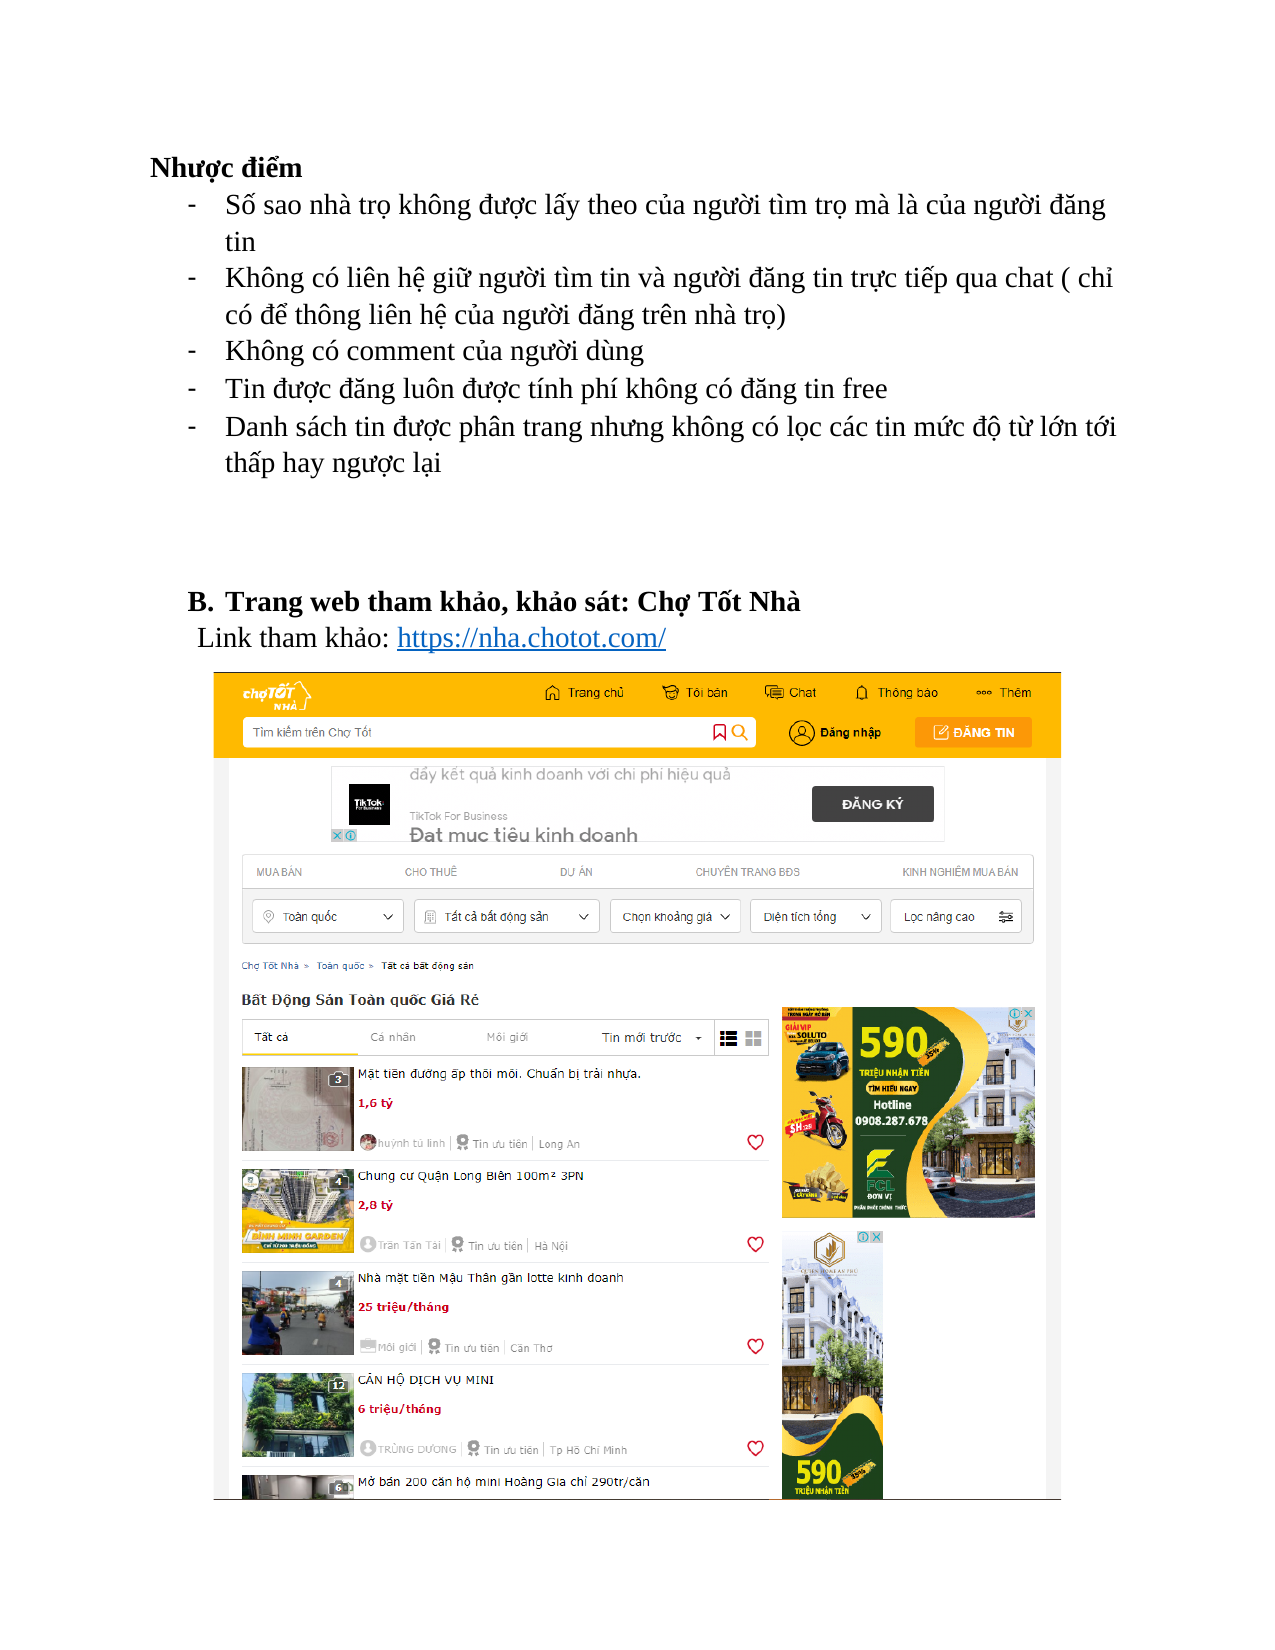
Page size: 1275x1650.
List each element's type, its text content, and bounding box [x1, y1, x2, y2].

list Không có comment của người dùng [187, 332, 1125, 368]
subtitle Trang web tham khảo, khảo sát: Chợ Tốt Nhà [187, 584, 1125, 617]
list Không có liên hệ giữ người tìm tin và người đăng tin trực tiếp qua chat ( chỉ có để thông liên hệ của người đăng trên nhà trọ) [187, 259, 1125, 330]
text Link tham khảo: https://nha.chotot.com/ [197, 620, 1125, 653]
list Tin được đăng luôn được tính phí không có đăng tin free [187, 370, 1125, 406]
list Số sao nhà trọ không được lấy theo của người tìm trọ mà là của người đăng tin [187, 186, 1125, 257]
subtitle Nhược điểm [150, 150, 1125, 183]
list Danh sách tin được phân trang nhưng không có lọc các tin mức độ từ lớn tới thấp hay ngược lại [187, 408, 1125, 479]
picture [213, 672, 1062, 1500]
